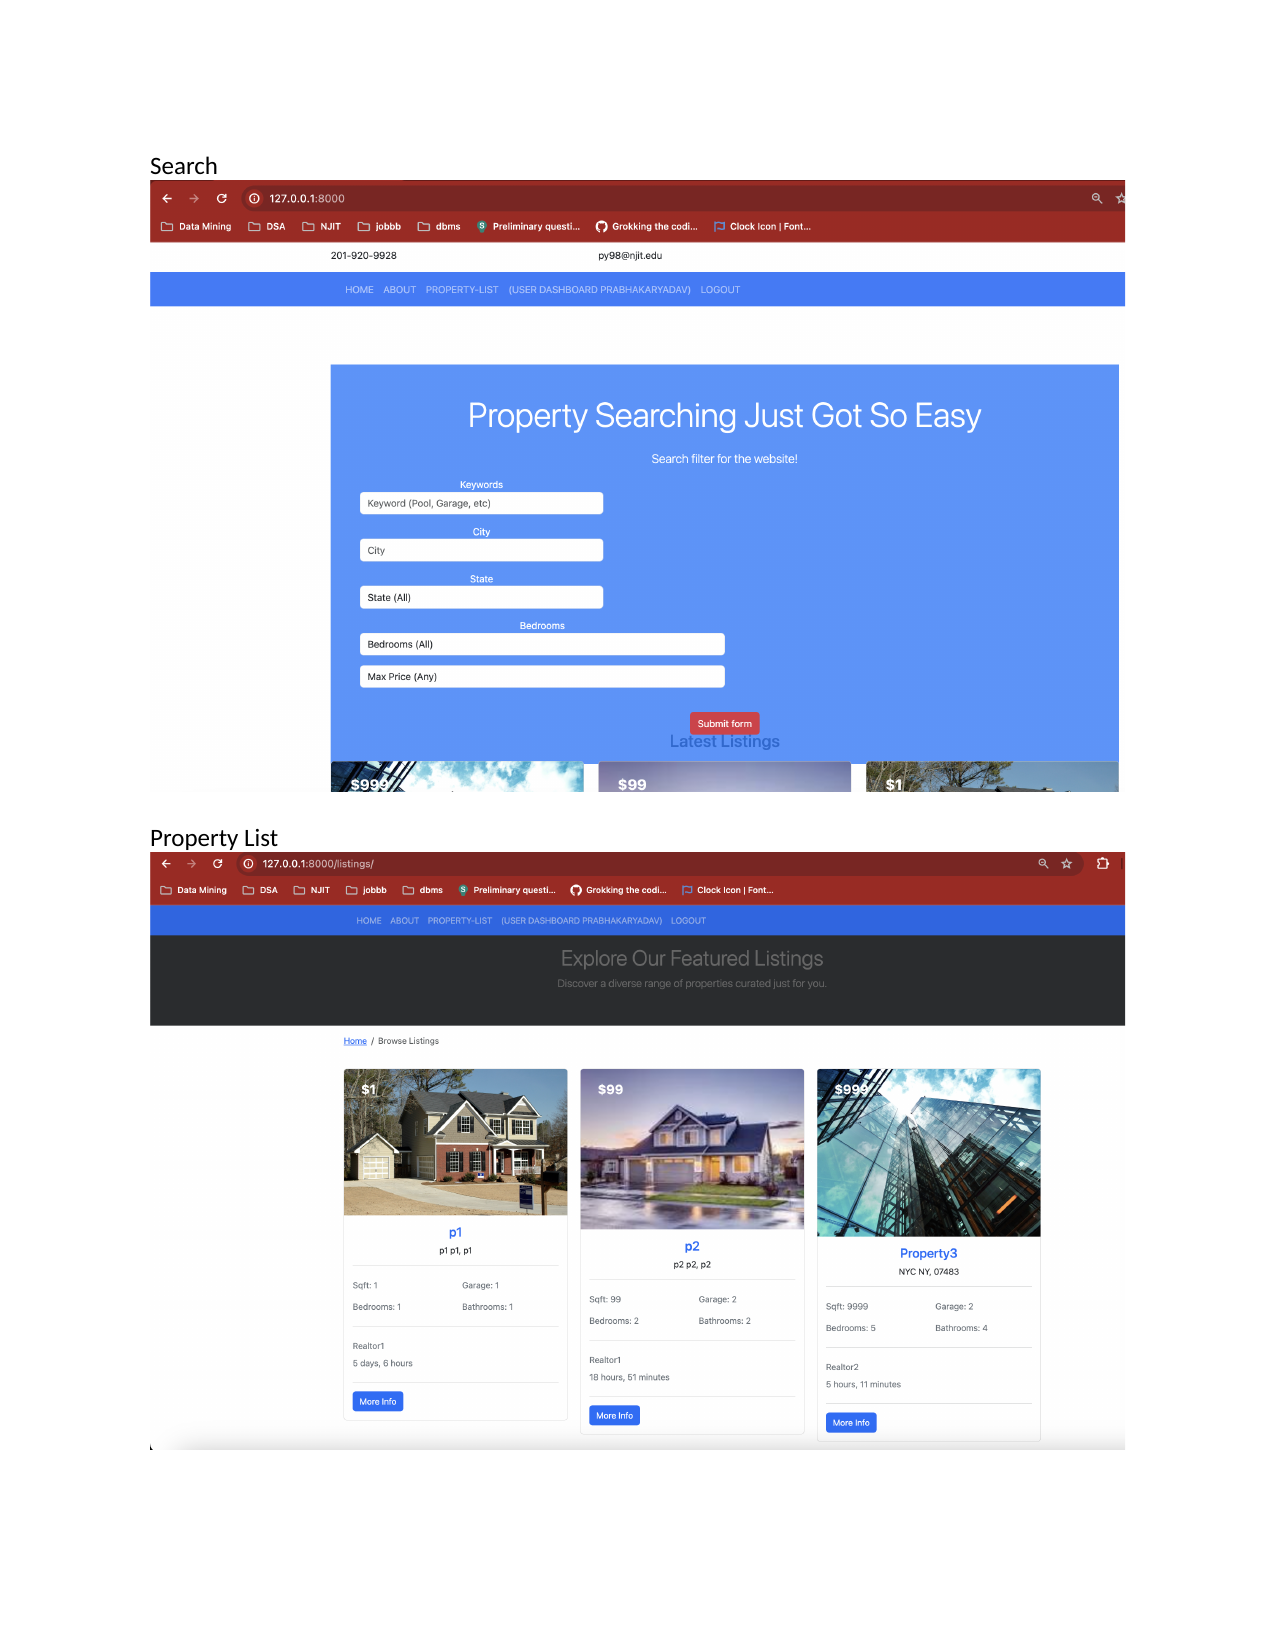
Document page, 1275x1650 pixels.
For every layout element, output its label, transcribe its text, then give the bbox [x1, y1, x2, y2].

picture [150, 180, 1125, 792]
text Search [150, 150, 1125, 180]
text Property List [150, 822, 1125, 852]
picture [150, 852, 1125, 1450]
